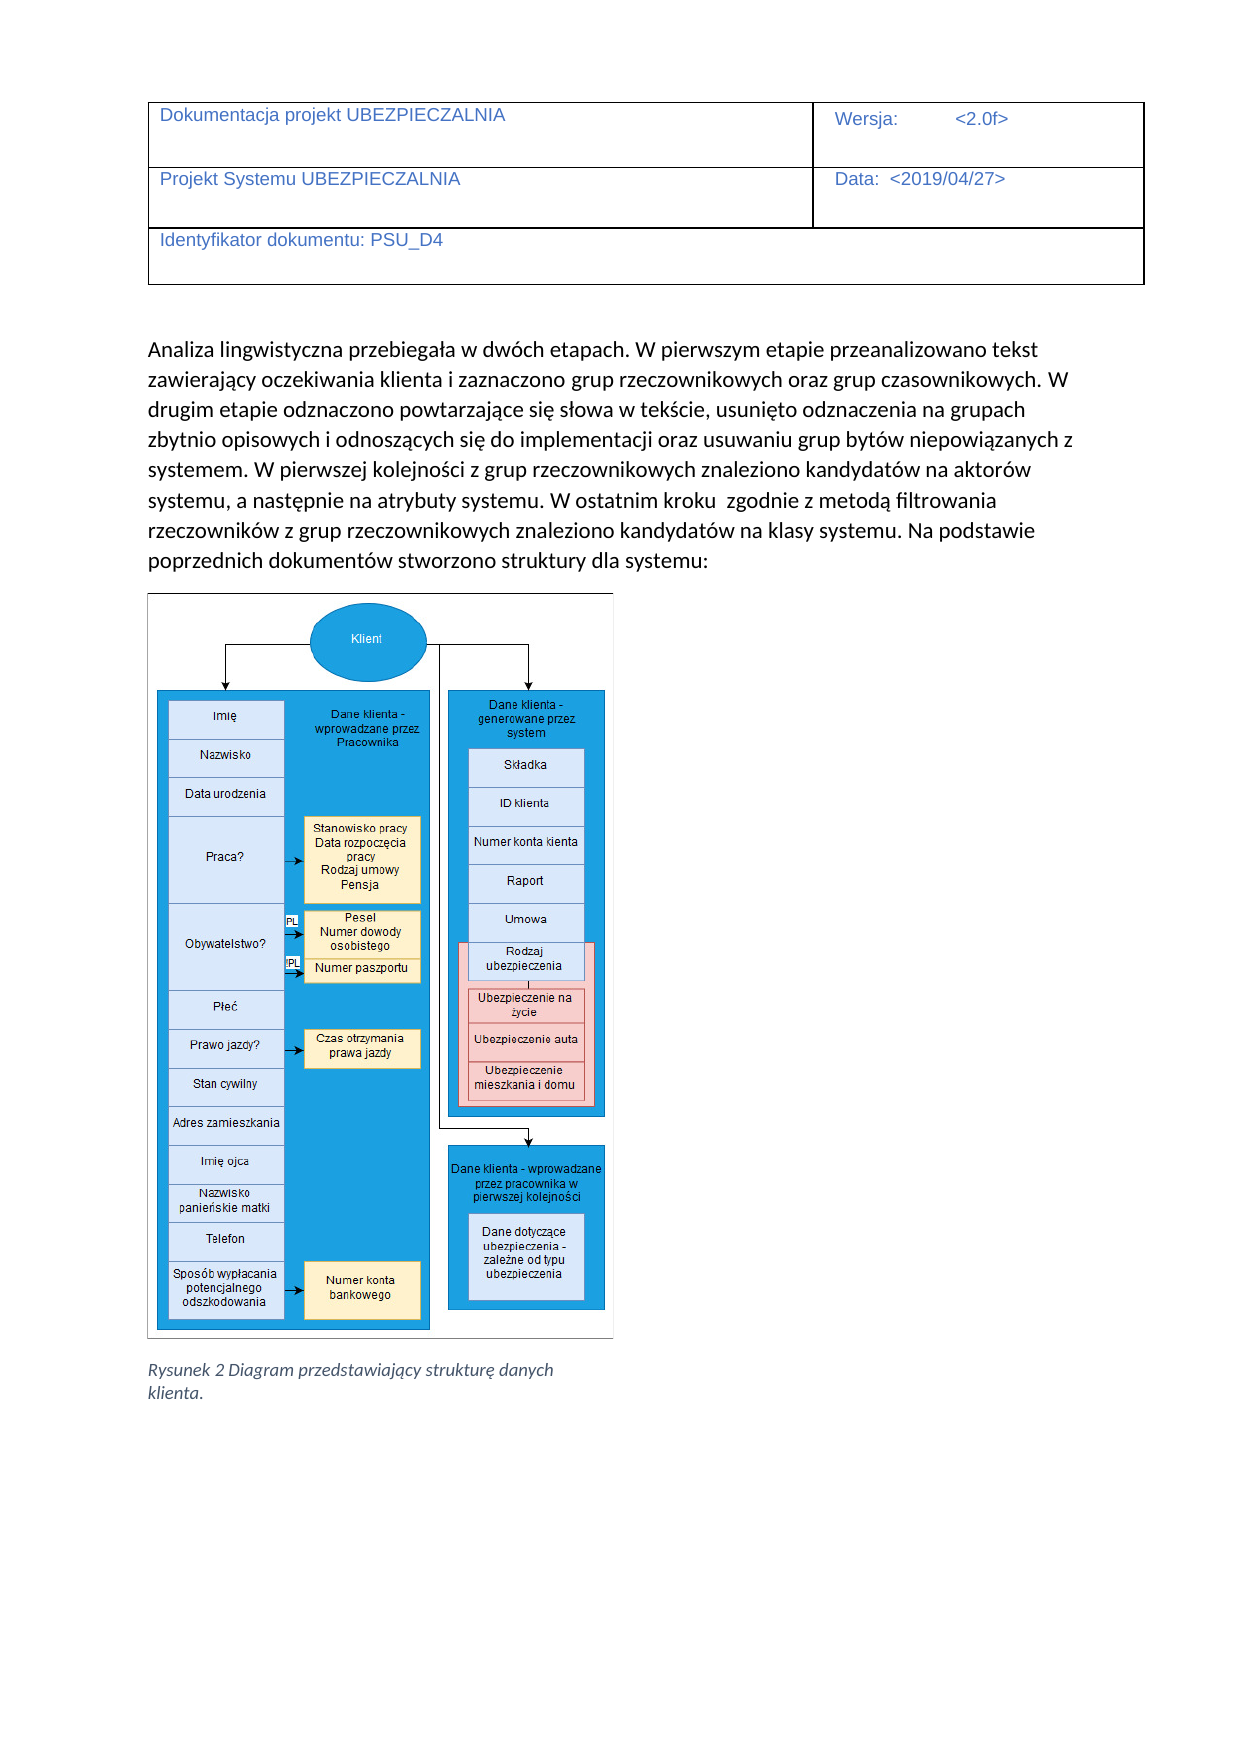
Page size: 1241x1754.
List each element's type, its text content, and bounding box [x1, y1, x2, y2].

picture [147, 593, 614, 1339]
text Analiza lingwistyczna przebiegała w dwóch etapach. W pierwszym etapie przeanalizowano tekst zawierający oczekiwania klienta i zaznaczono grup rzeczownikowych oraz grup czasownikowych. W drugim etapie odznaczono powtarzające się słowa w tekście, usunięto odznaczenia na grupach zbytnio opisowych i odnoszących się do implementacji oraz usuwaniu grup bytów niepowiązanych z systemem. W pierwszej kolejności z grup rzeczownikowych znaleziono kandydatów na aktorów systemu, a następnie na atrybuty systemu. W ostatnim kroku zgodnie z metodą filtrowania rzeczowników z grup rzeczownikowych znaleziono kandydatów na klasy systemu. Na podstawie poprzednich dokumentów stworzono struktury dla systemu: [148, 335, 1093, 574]
